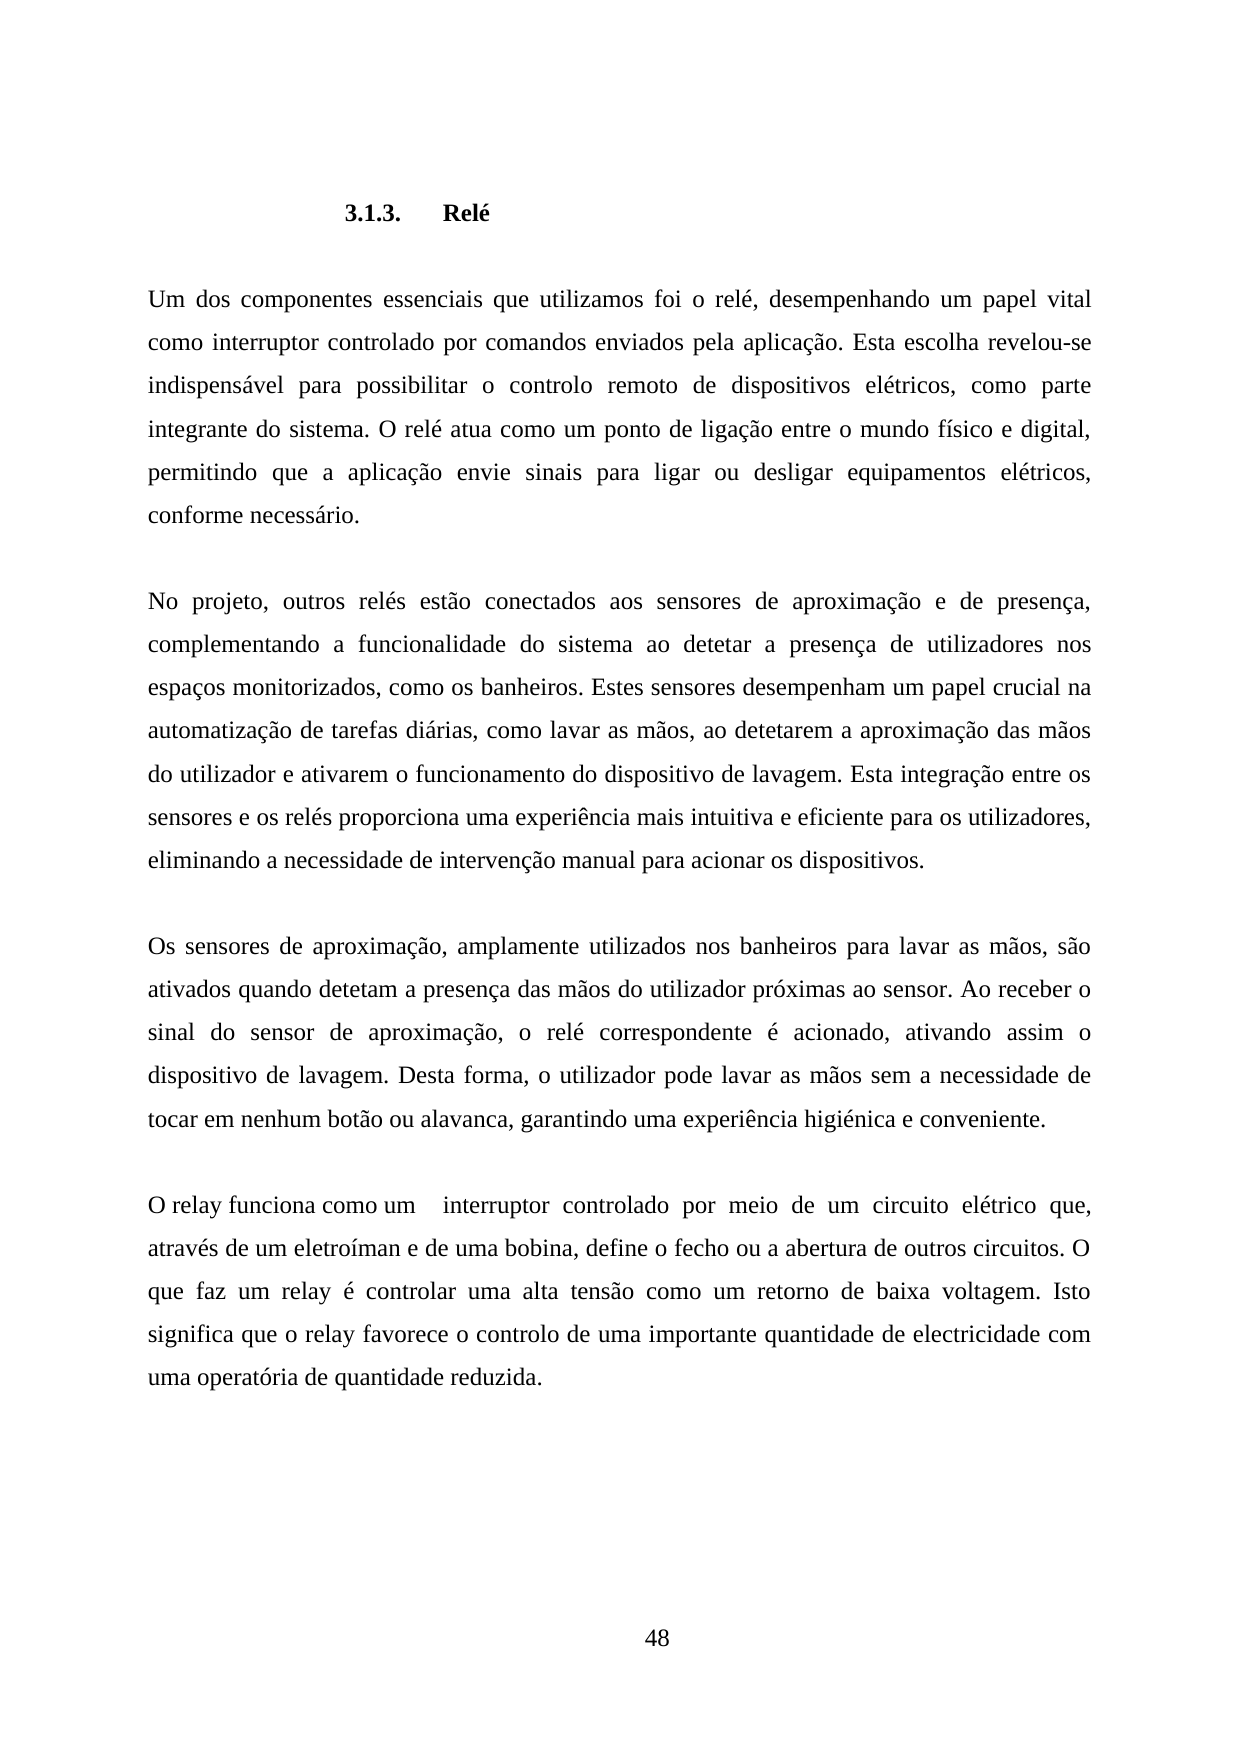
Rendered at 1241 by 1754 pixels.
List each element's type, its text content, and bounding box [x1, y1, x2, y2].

text Um dos componentes essenciais que utilizamos foi o relé, desempenhando um papel vital como interruptor controlado por comandos enviados pela aplicação. Esta escolha revelou-se indispensável para possibilitar o controlo remoto de dispositivos elétricos, como parte integrante do sistema. O relé atua como um ponto de ligação entre o mundo físico e digital, permitindo que a aplicação envie sinais para ligar ou desligar equipamentos elétricos, conforme necessário. [148, 284, 1092, 529]
text O relay funciona como um interruptor controlado por meio de um circuito elétrico que, através de um eletroíman e de uma bobina, define o fecho ou a abertura de outros circuitos. O que faz um relay é controlar uma alta tensão como um retorno de baixa voltagem. Isto significa que o relay favorece o controlo de uma importante quantidade de electricidade com uma operatória de quantidade reduzida. [148, 1190, 1092, 1391]
text No projeto, outros relés estão conectados aos sensores de aproximação e de presença, complementando a funcionalidade do sistema ao detetar a presença de utilizadores nos espaços monitorizados, como os banheiros. Estes sensores desempenham um papel crucial na automatização de tarefas diárias, como lavar as mãos, ao detetarem a aproximação das mãos do utilizador e ativarem o funcionamento do dispositivo de lavagem. Esta integração entre os sensores e os relés proporciona uma experiência mais intuitiva e eficiente para os utilizadores, eliminando a necessidade de intervenção manual para acionar os dispositivos. [148, 586, 1092, 874]
text Relé [344, 198, 1092, 227]
text Os sensores de aproximação, amplamente utilizados nos banheiros para lavar as mãos, são ativados quando detetam a presença das mãos do utilizador próximas ao sensor. Ao receber o sinal do sensor de aproximação, o relé correspondente é acionado, ativando assim o dispositivo de lavagem. Desta forma, o utilizador pode lavar as mãos sem a necessidade de tocar em nenhum botão ou alavanca, garantindo uma experiência higiénica e conveniente. [148, 931, 1092, 1132]
